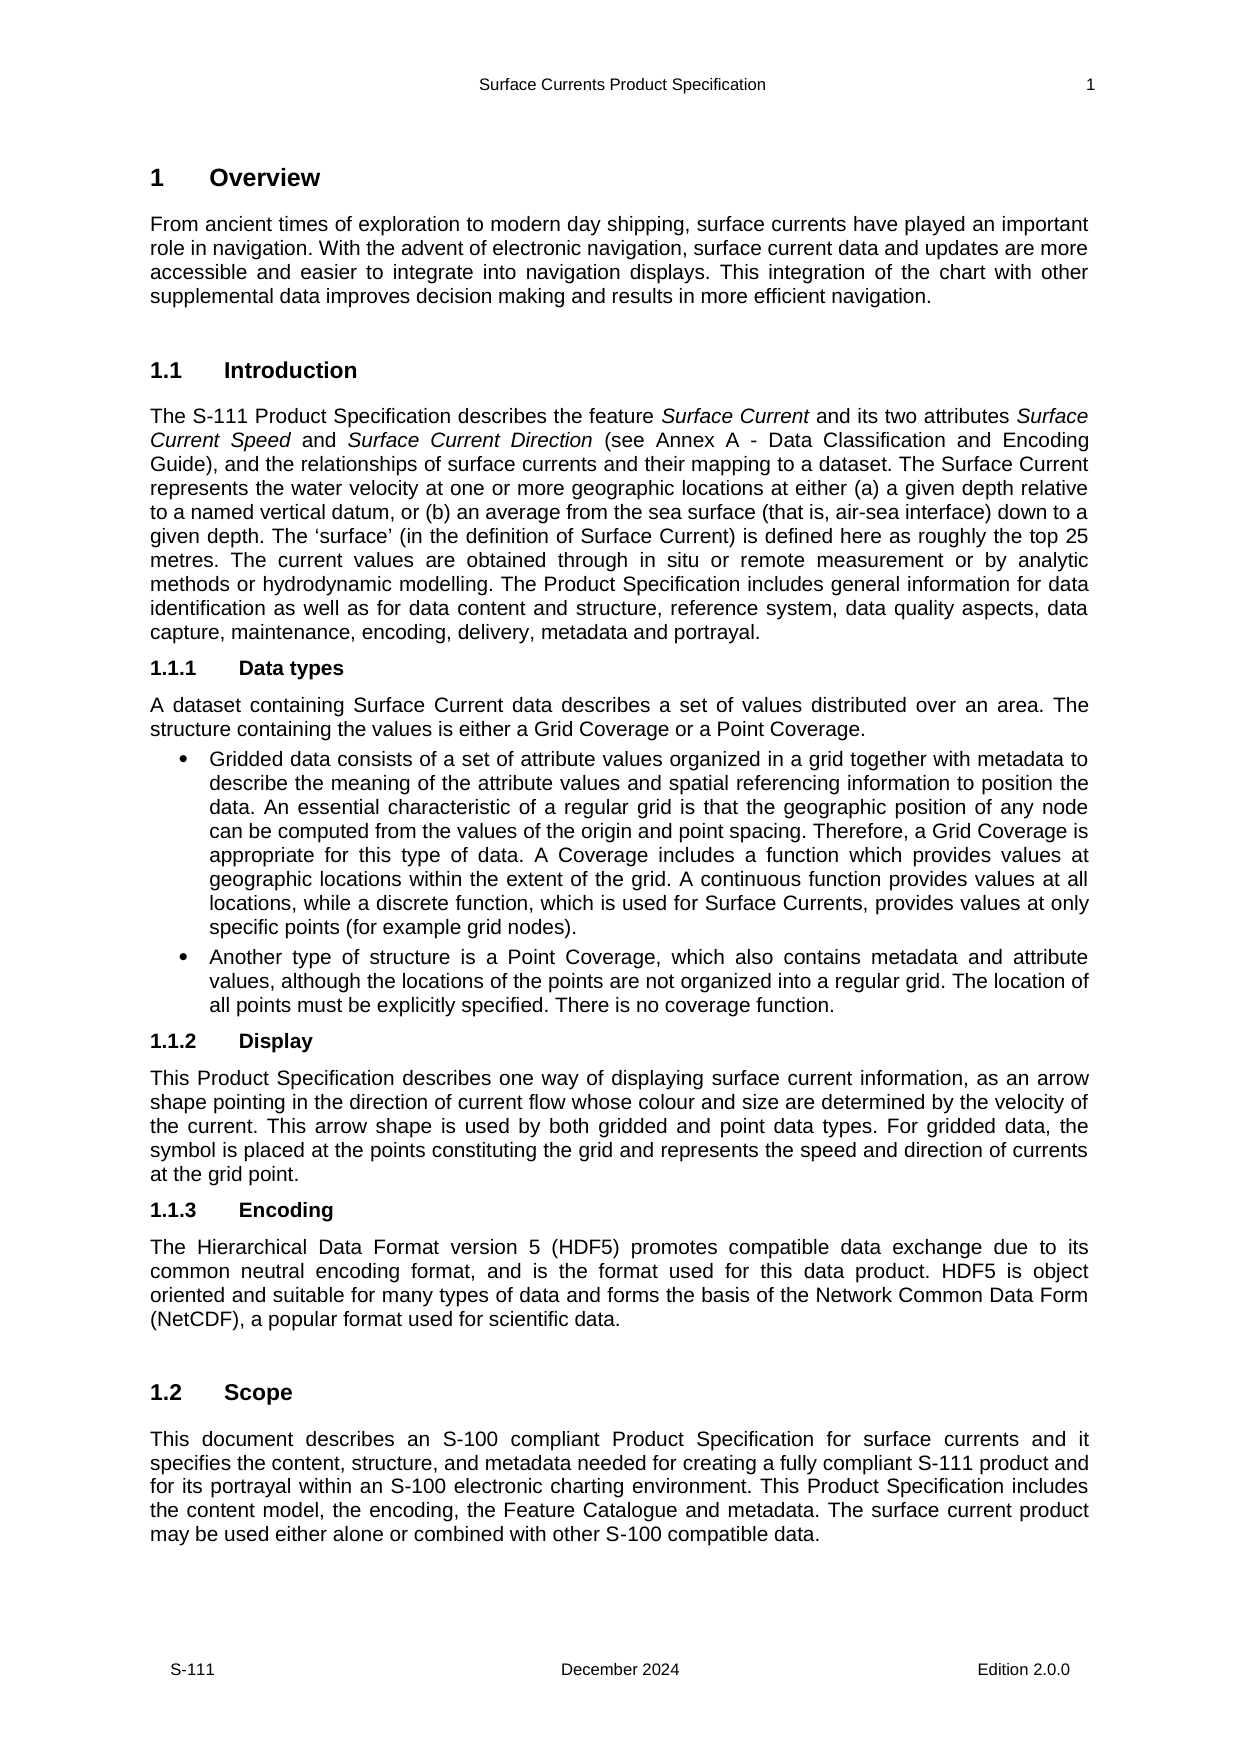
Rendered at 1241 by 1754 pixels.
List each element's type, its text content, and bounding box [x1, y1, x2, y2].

subtitle Introduction [150, 357, 1090, 383]
subtitle Encoding [150, 1198, 1090, 1222]
text The S-111 Product Specification describes the feature Surface Current and its two attributes Surface Current Speed and Surface Current Direction (see Annex A - Data Classification and Encoding Guide), and the relationships of surface currents and their mapping to a dataset. The Surface Current represents the water velocity at one or more geographic locations at either (a) a given depth relative to a named vertical datum, or (b) an average from the sea surface (that is, air-sea interface) down to a given depth. The ‘surface’ (in the definition of Surface Current) is defined here as roughly the top 25 metres. The current values are obtained through in situ or remote measurement or by analytic methods or hydrodynamic modelling. The Product Specification includes general information for data identification as well as for data content and structure, reference system, data quality aspects, data capture, maintenance, encoding, delivery, metadata and portrayal. [150, 404, 1090, 644]
text This document describes an S-100 compliant Product Specification for surface currents and it specifies the content, structure, and metadata needed for creating a fully compliant S-111 product and for its portrayal within an S-100 electronic charting environment. This Product Specification includes the content model, the encoding, the Feature Catalogue and metadata. The surface current product may be used either alone or combined with other S-100 compatible data. [150, 1426, 1090, 1546]
text A dataset containing Surface Current data describes a set of values distributed over an area. The structure containing the values is either a Grid Coverage or a Point Coverage. [150, 693, 1090, 741]
list Another type of structure is a Point Coverage, which also contains metadata and attribute values, although the locations of the points are not organized into a regular grid. The location of all points must be explicitly specified. There is no coverage function. [179, 945, 1090, 1017]
text From ancient times of exploration to modern day shipping, surface currents have played an important role in navigation. With the advent of electronic navigation, surface current data and updates are more accessible and easier to integrate into navigation displays. This integration of the chart with other supplemental data improves decision making and results in more efficient navigation. [150, 212, 1090, 308]
text This Product Specification describes one way of displaying surface current information, as an arrow shape pointing in the direction of current flow whose colour and size are determined by the velocity of the current. This arrow shape is used by both gridded and point data types. For gridded data, the symbol is placed at the points constituting the grid and represents the speed and direction of currents at the grid point. [150, 1066, 1090, 1186]
subtitle Display [150, 1029, 1090, 1053]
subtitle Data types [150, 656, 1090, 680]
list Gridded data consists of a set of attribute values organized in a grid together with metadata to describe the meaning of the attribute values and spatial referencing information to position the data. An essential characteristic of a regular grid is that the geographic position of any node can be computed from the values of the origin and point spacing. Therefore, a Grid Coverage is appropriate for this type of data. A Coverage includes a function which provides values at geographic locations within the extent of the grid. A continuous function provides values at all locations, while a discrete function, which is used for Surface Currents, provides values at only specific points (for example grid nodes). [179, 747, 1090, 938]
text The Hierarchical Data Format version 5 (HDF5) promotes compatible data exchange due to its common neutral encoding format, and is the format used for this data product. HDF5 is object oriented and suitable for many types of data and forms the basis of the Network Common Data Form (NetCDF), a popular format used for scientific data. [150, 1234, 1090, 1330]
subtitle Scope [150, 1379, 1090, 1406]
subtitle Overview [150, 162, 1090, 191]
